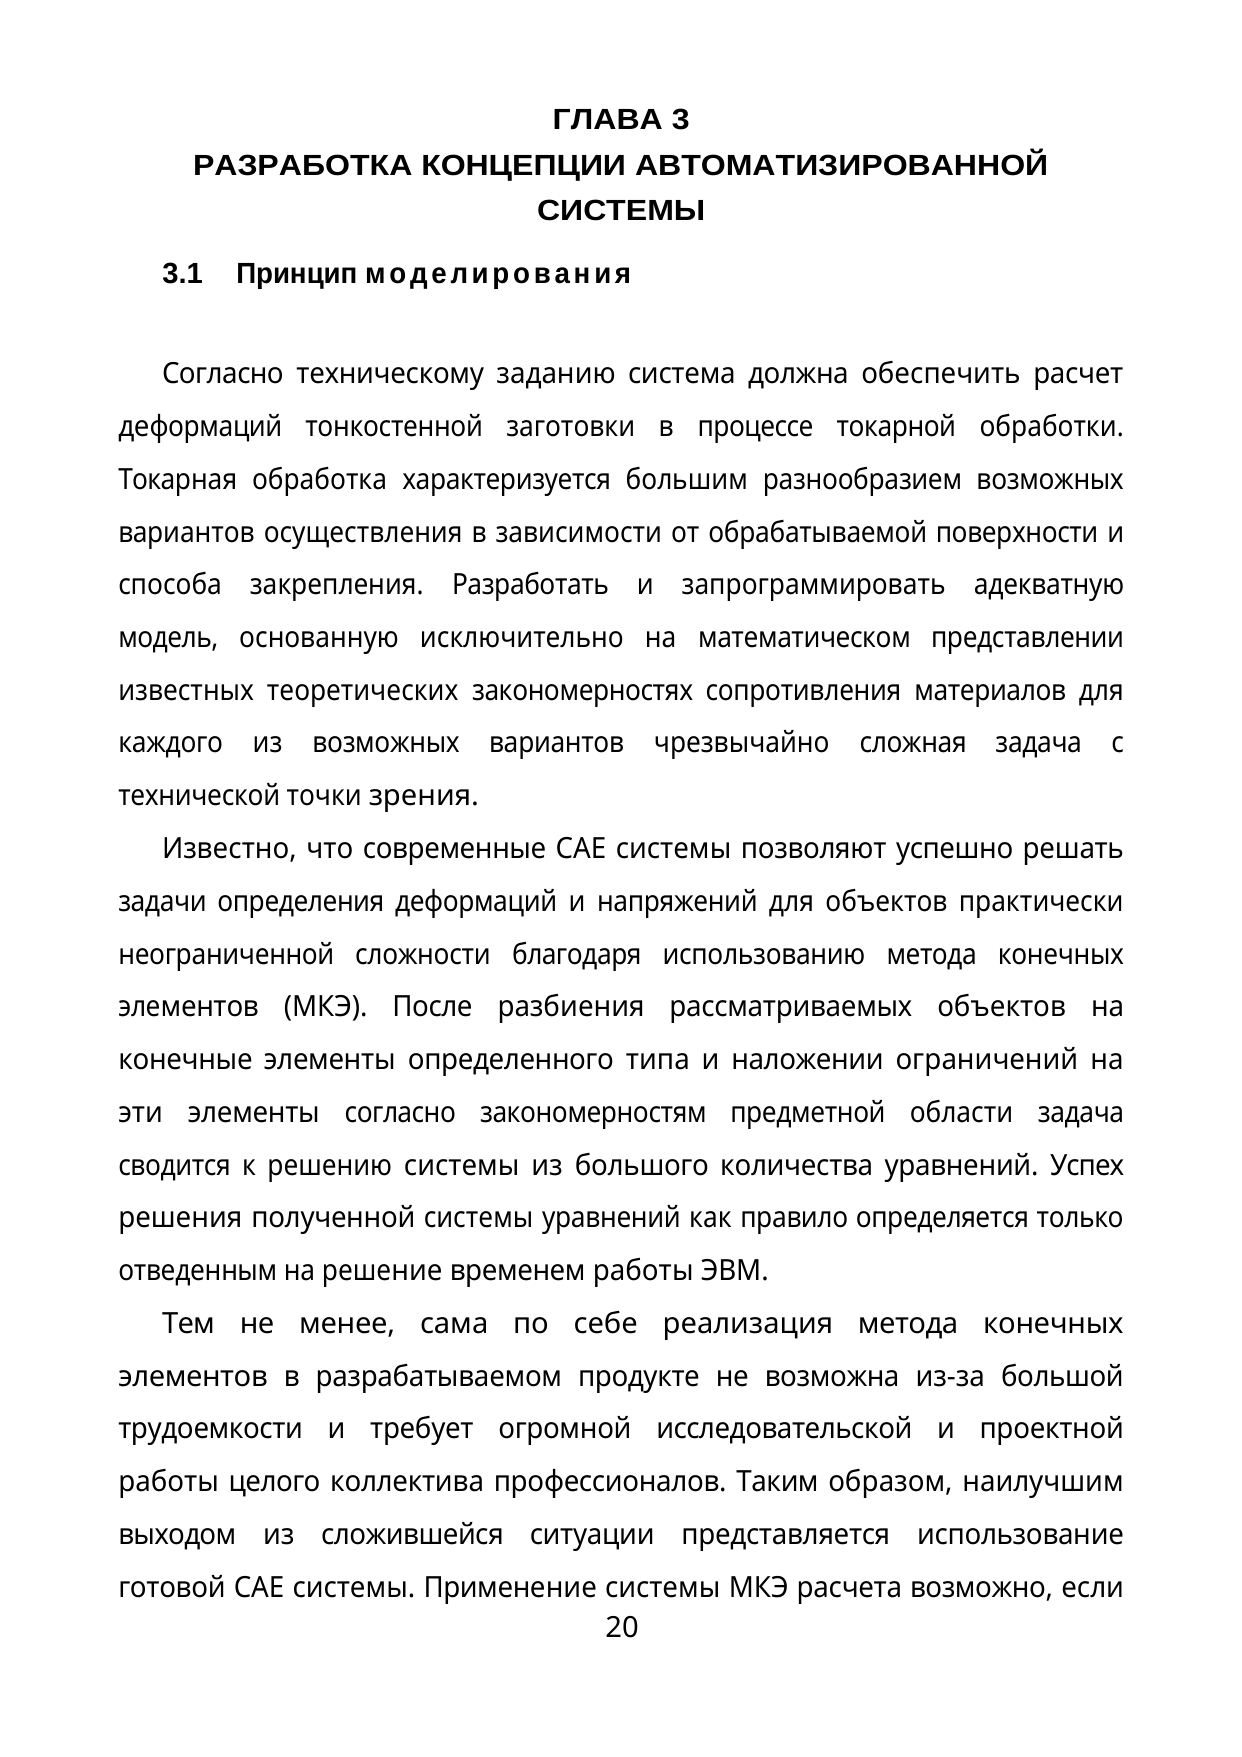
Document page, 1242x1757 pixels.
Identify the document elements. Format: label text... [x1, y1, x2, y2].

subtitle ГЛАВА 3 [497, 102, 745, 135]
text РАЗРАБОТКА КОНЦЕПЦИИ АВТОМАТИЗИРОВАННОЙ СИСТЕМЫ [164, 148, 1077, 227]
subtitle Принцип моделирования [162, 256, 1135, 289]
text Согласно техническому заданию система должна обеспечить расчет деформаций тонкостенной заготовки в процессе токарной обработки. Токарная обработка характеризуется большим разнообразием возможных вариантов осуществления в зависимости от обрабатываемой поверхности и способа закрепления. Разработать и запрограммировать адекватную модель, основанную исключительно на математическом представлении известных теоретических закономерностях сопротивления материалов для каждого из возможных вариантов чрезвычайно сложная задача с технической точки зрения. [118, 353, 1124, 814]
text Известно, что современные CAE системы позволяют успешно решать задачи определения деформаций и напряжений для объектов практически неограниченной сложности благодаря использованию метода конечных элементов (МКЭ). После разбиения рассматриваемых объектов на конечные элементы определенного типа и наложении ограничений на эти элементы согласно закономерностям предметной области задача сводится к решению системы из большого количества уравнений. Успех решения полученной системы уравнений как правило определяется только отведенным на решение временем работы ЭВМ. [118, 827, 1124, 1289]
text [118, 1302, 1124, 1606]
